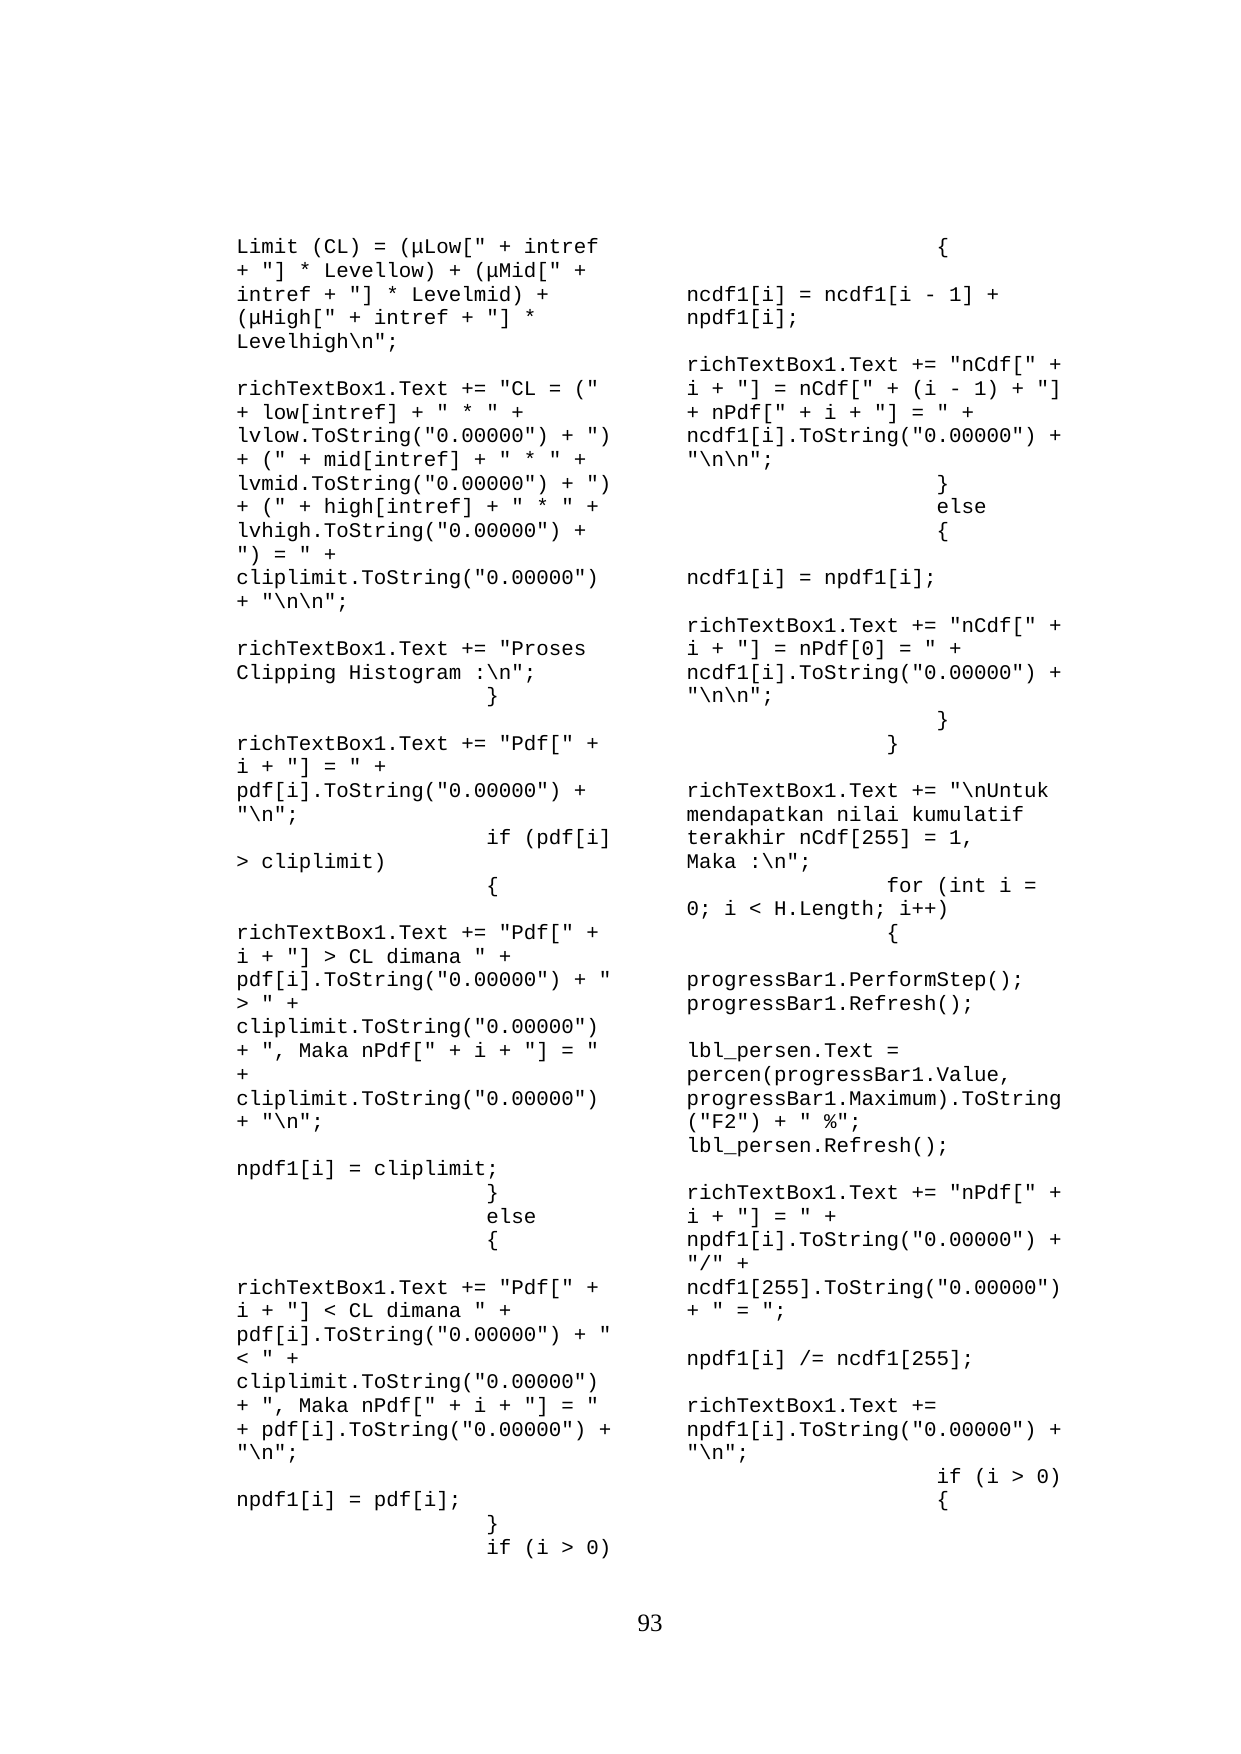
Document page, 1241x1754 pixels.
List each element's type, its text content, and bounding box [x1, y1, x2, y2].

text for (int i = 0; i < H.Length; i++) [686, 875, 1063, 922]
text { [686, 1489, 1063, 1513]
text progressBar1.PerformStep(); progressBar1.Refresh(); [686, 946, 1063, 1017]
text } [686, 473, 1063, 496]
text if (i > 0) [236, 1537, 613, 1560]
text richTextBox1.Text += "Proses Clipping Histogram :\n"; [236, 614, 613, 686]
text } [686, 709, 1063, 733]
text { [236, 1229, 613, 1253]
text else [686, 496, 1063, 520]
text } [686, 733, 1063, 756]
text { [686, 922, 1063, 946]
text { [686, 236, 1063, 260]
text lbl_persen.Text = percen(progressBar1.Value, progressBar1.Maximum).ToString("F2") + " %"; lbl_persen.Refresh(); [686, 1017, 1063, 1158]
text if (i > 0) [686, 1466, 1063, 1489]
text } [236, 686, 613, 709]
text ncdf1[i] = npdf1[i]; [686, 544, 1063, 591]
text richTextBox1.Text += "Pdf[" + i + "] = " + pdf[i].ToString("0.00000") + "\n"; [236, 709, 613, 827]
text if (pdf[i] > cliplimit) [236, 827, 613, 875]
text else [236, 1206, 613, 1229]
text richTextBox1.Text += npdf1[i].ToString("0.00000") + "\n"; [686, 1371, 1063, 1466]
text { [686, 520, 1063, 544]
text richTextBox1.Text += "nCdf[" + i + "] = nPdf[0] = " + ncdf1[i].ToString("0.00000") + "\n\n"; [686, 591, 1063, 709]
text richTextBox1.Text += "Pdf[" + i + "] > CL dimana " + pdf[i].ToString("0.00000") + " > " + cliplimit.ToString("0.00000") + ", Maka nPdf[" + i + "] = " + cliplimit.ToString("0.00000") + "\n"; [236, 898, 613, 1135]
text richTextBox1.Text += "CL = (" + low[intref] + " * " + lvlow.ToString("0.00000") + ") + (" + mid[intref] + " * " + lvmid.ToString("0.00000") + ") + (" + high[intref] + " * " + lvhigh.ToString("0.00000") + ") = " + cliplimit.ToString("0.00000") + "\n\n"; [236, 354, 613, 614]
text richTextBox1.Text += "nCdf[" + i + "] = nCdf[" + (i - 1) + "] + nPdf[" + i + "] = " + ncdf1[i].ToString("0.00000") + "\n\n"; [686, 331, 1063, 473]
text } [236, 1513, 613, 1537]
text richTextBox1.Text += "nPdf[" + i + "] = " + npdf1[i].ToString("0.00000") + "/" + ncdf1[255].ToString("0.00000") + " = "; [686, 1158, 1063, 1324]
text richTextBox1.Text += "Pdf[" + i + "] < CL dimana " + pdf[i].ToString("0.00000") + " < " + cliplimit.ToString("0.00000") + ", Maka nPdf[" + i + "] = " + pdf[i].ToString("0.00000") + "\n"; [236, 1253, 613, 1466]
text richTextBox1.Text += "\nUntuk mendapatkan nilai kumulatif terakhir nCdf[255] = 1, Maka :\n"; [686, 756, 1063, 875]
text npdf1[i] /= ncdf1[255]; [686, 1324, 1063, 1371]
text { [236, 875, 613, 898]
text npdf1[i] = cliplimit; [236, 1135, 613, 1182]
text npdf1[i] = pdf[i]; [236, 1466, 613, 1513]
text ncdf1[i] = ncdf1[i - 1] + npdf1[i]; [686, 260, 1063, 331]
text } [236, 1182, 613, 1206]
